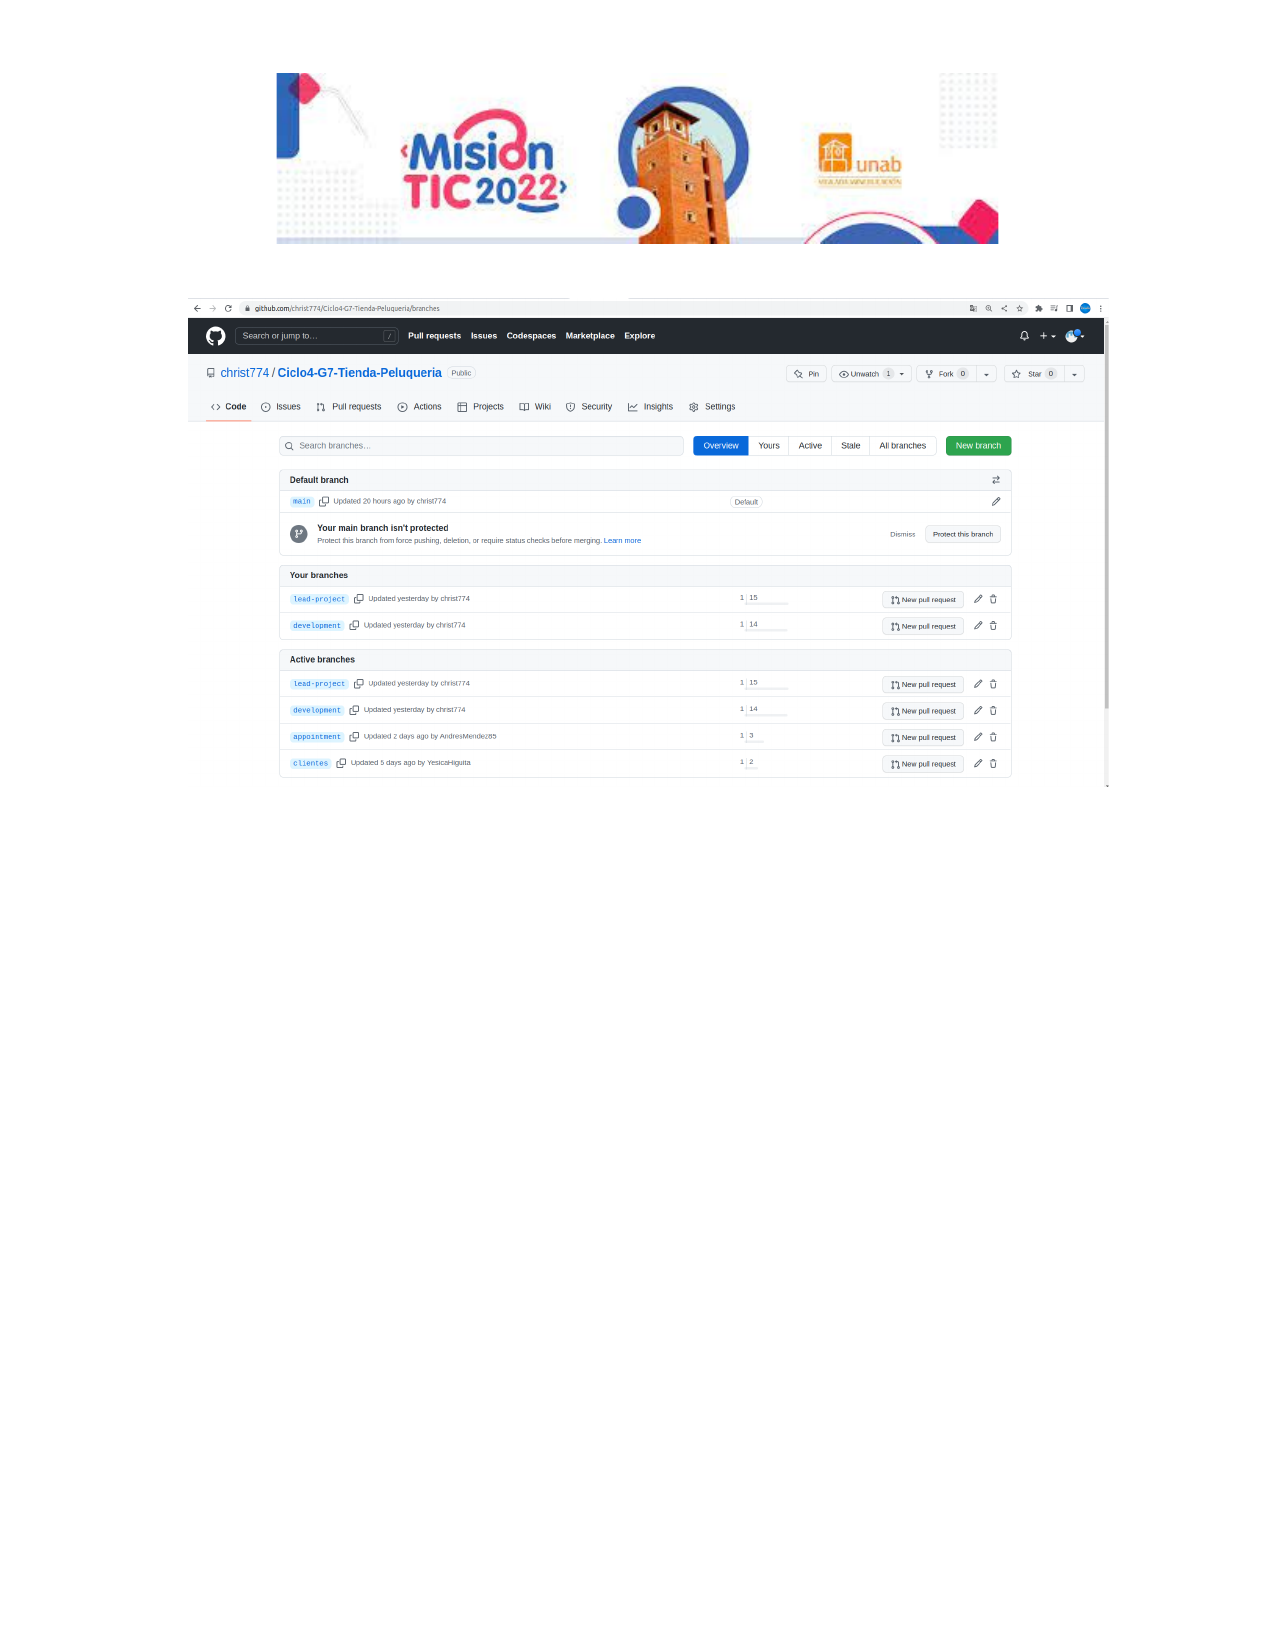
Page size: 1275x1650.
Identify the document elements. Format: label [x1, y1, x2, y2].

picture [188, 298, 1109, 787]
picture [276, 73, 999, 244]
